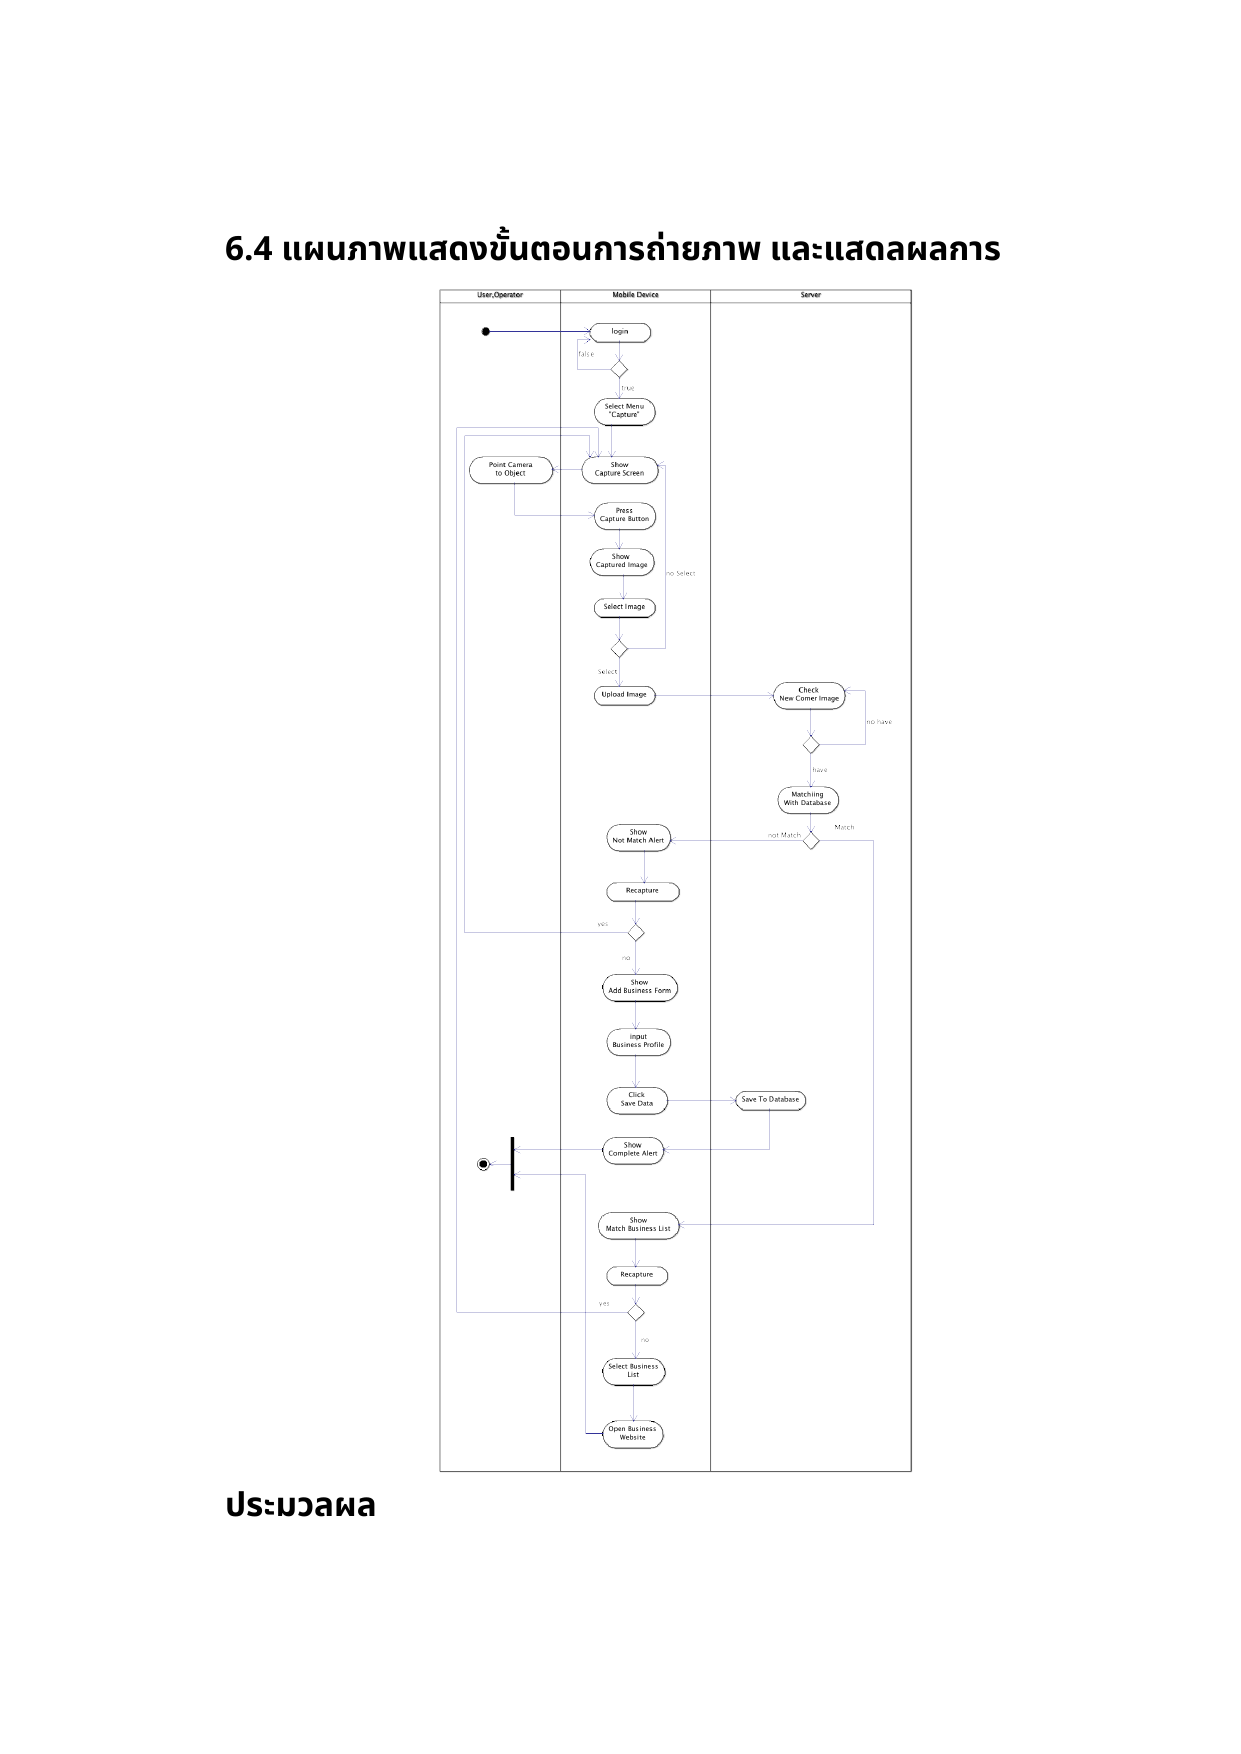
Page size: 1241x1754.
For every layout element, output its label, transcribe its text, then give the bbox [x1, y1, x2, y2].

picture [431, 281, 922, 1482]
